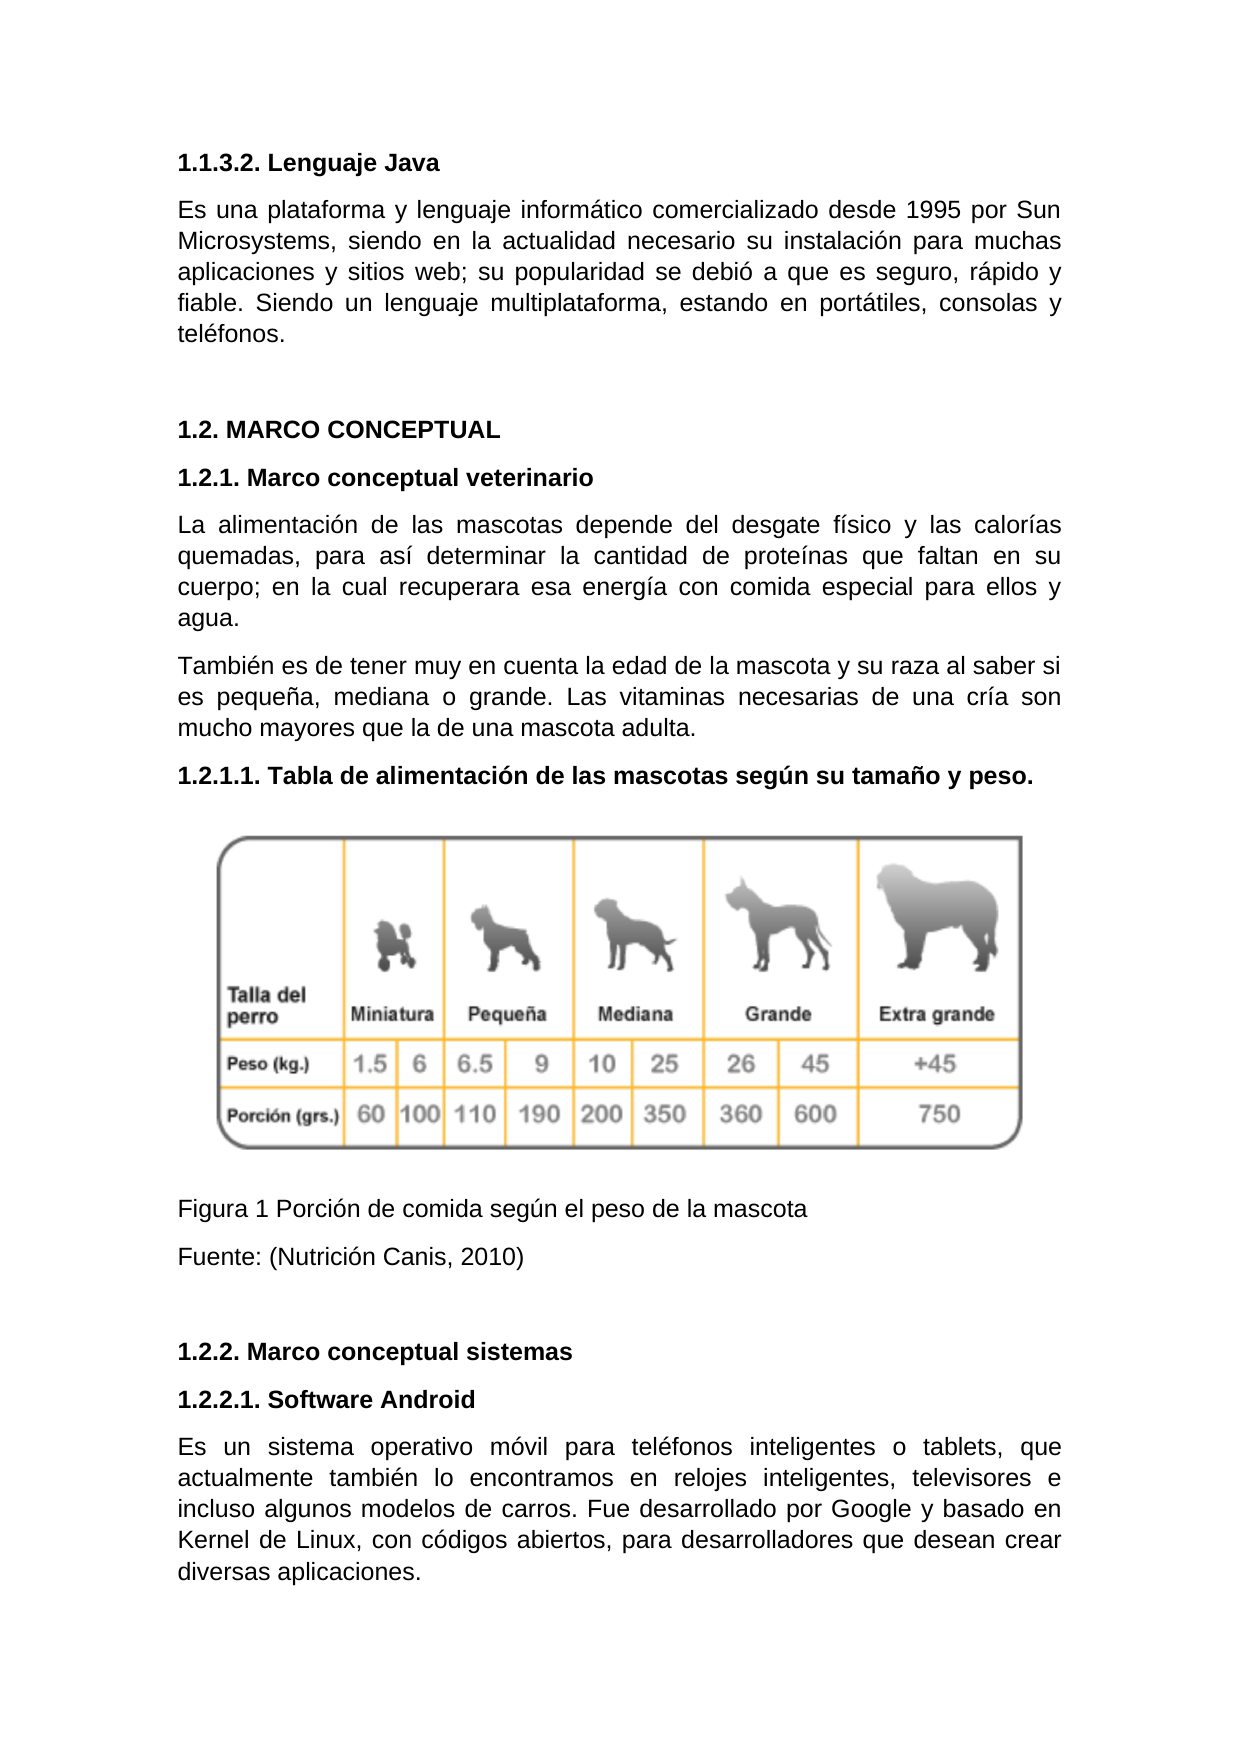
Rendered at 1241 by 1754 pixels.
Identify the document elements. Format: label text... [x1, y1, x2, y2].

text Fuente: (Nutrición Canis, 2010) [177, 1241, 1063, 1270]
text Es un sistema operativo móvil para teléfonos inteligentes o tablets, que actualmente también lo encontramos en relojes inteligentes, televisores e incluso algunos modelos de carros. Fue desarrollado por Google y basado en Kernel de Linux, con códigos abiertos, para desarrolladores que desean crear diversas aplicaciones. [177, 1432, 1063, 1585]
text 1.2.1.1. Tabla de alimentación de las mascotas según su tamaño y peso. [177, 761, 1063, 790]
text 1.2.2. Marco conceptual sistemas [177, 1337, 1063, 1366]
picture [194, 808, 1046, 1175]
text También es de tener muy en cuenta la edad de la mascota y su raza al saber si es pequeña, mediana o grande. Las vitaminas necesarias de una cría son mucho mayores que la de una mascota adulta. [177, 651, 1063, 742]
text 1.2.2.1. Software Android [177, 1384, 1063, 1413]
text 1.2.1. Marco conceptual veterinario [177, 463, 1063, 491]
text 1.1.3.2. Lenguaje Java [177, 148, 1063, 176]
text La alimentación de las mascotas depende del desgate físico y las calorías quemadas, para así determinar la cantidad de proteínas que faltan en su cuerpo; en la cual recuperara esa energía con comida especial para ellos y agua. [177, 510, 1063, 632]
text Figura 1 Porción de comida según el peso de la mascota [177, 1194, 1063, 1222]
text 1.2. MARCO CONCEPTUAL [177, 415, 1063, 444]
text Es una plataforma y lenguaje informático comercializado desde 1995 por Sun Microsystems, siendo en la actualidad necesario su instalación para muchas aplicaciones y sitios web; su popularidad se debió a que es seguro, rápido y fiable. Siendo un lenguaje multiplataforma, estando en portátiles, consolas y teléfonos. [177, 195, 1063, 348]
